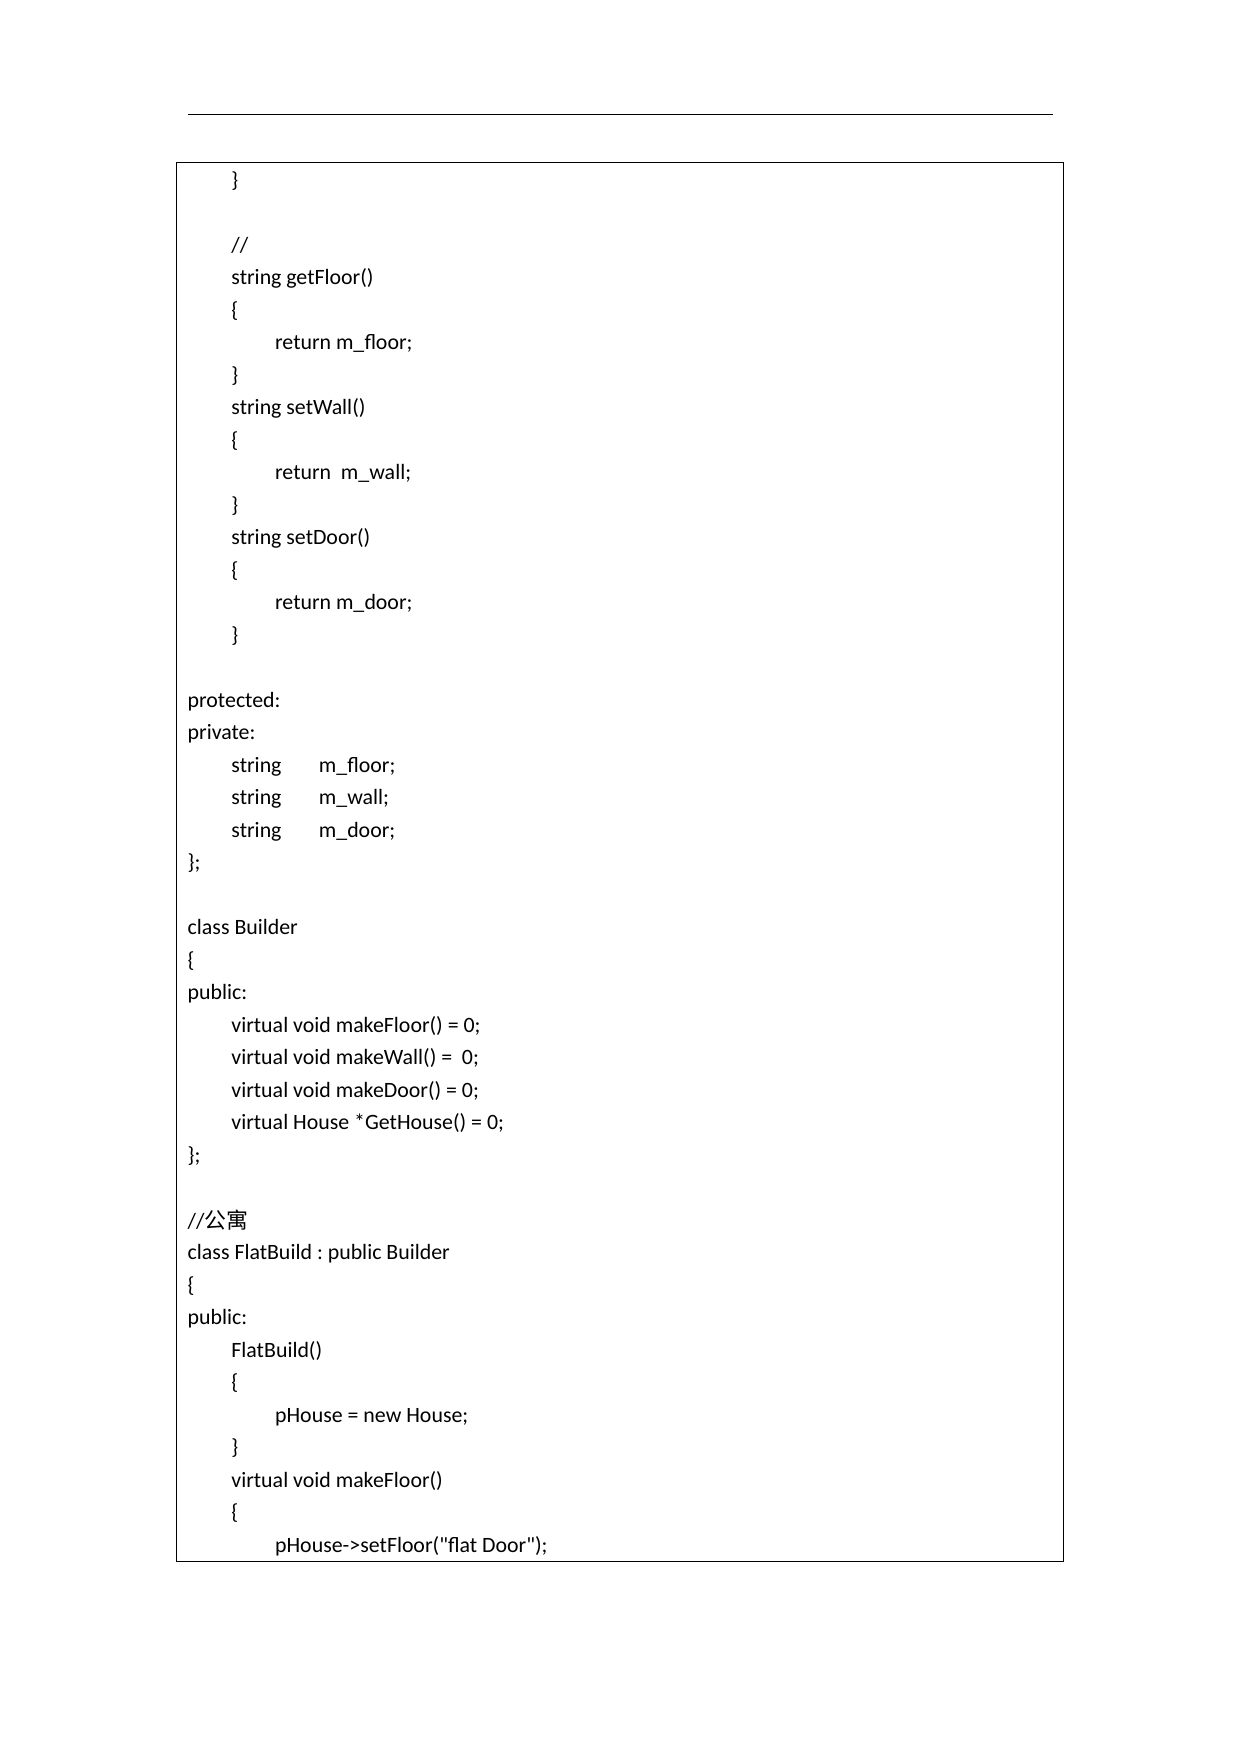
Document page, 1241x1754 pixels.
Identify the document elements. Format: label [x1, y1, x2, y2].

table_header [177, 163, 1063, 1561]
